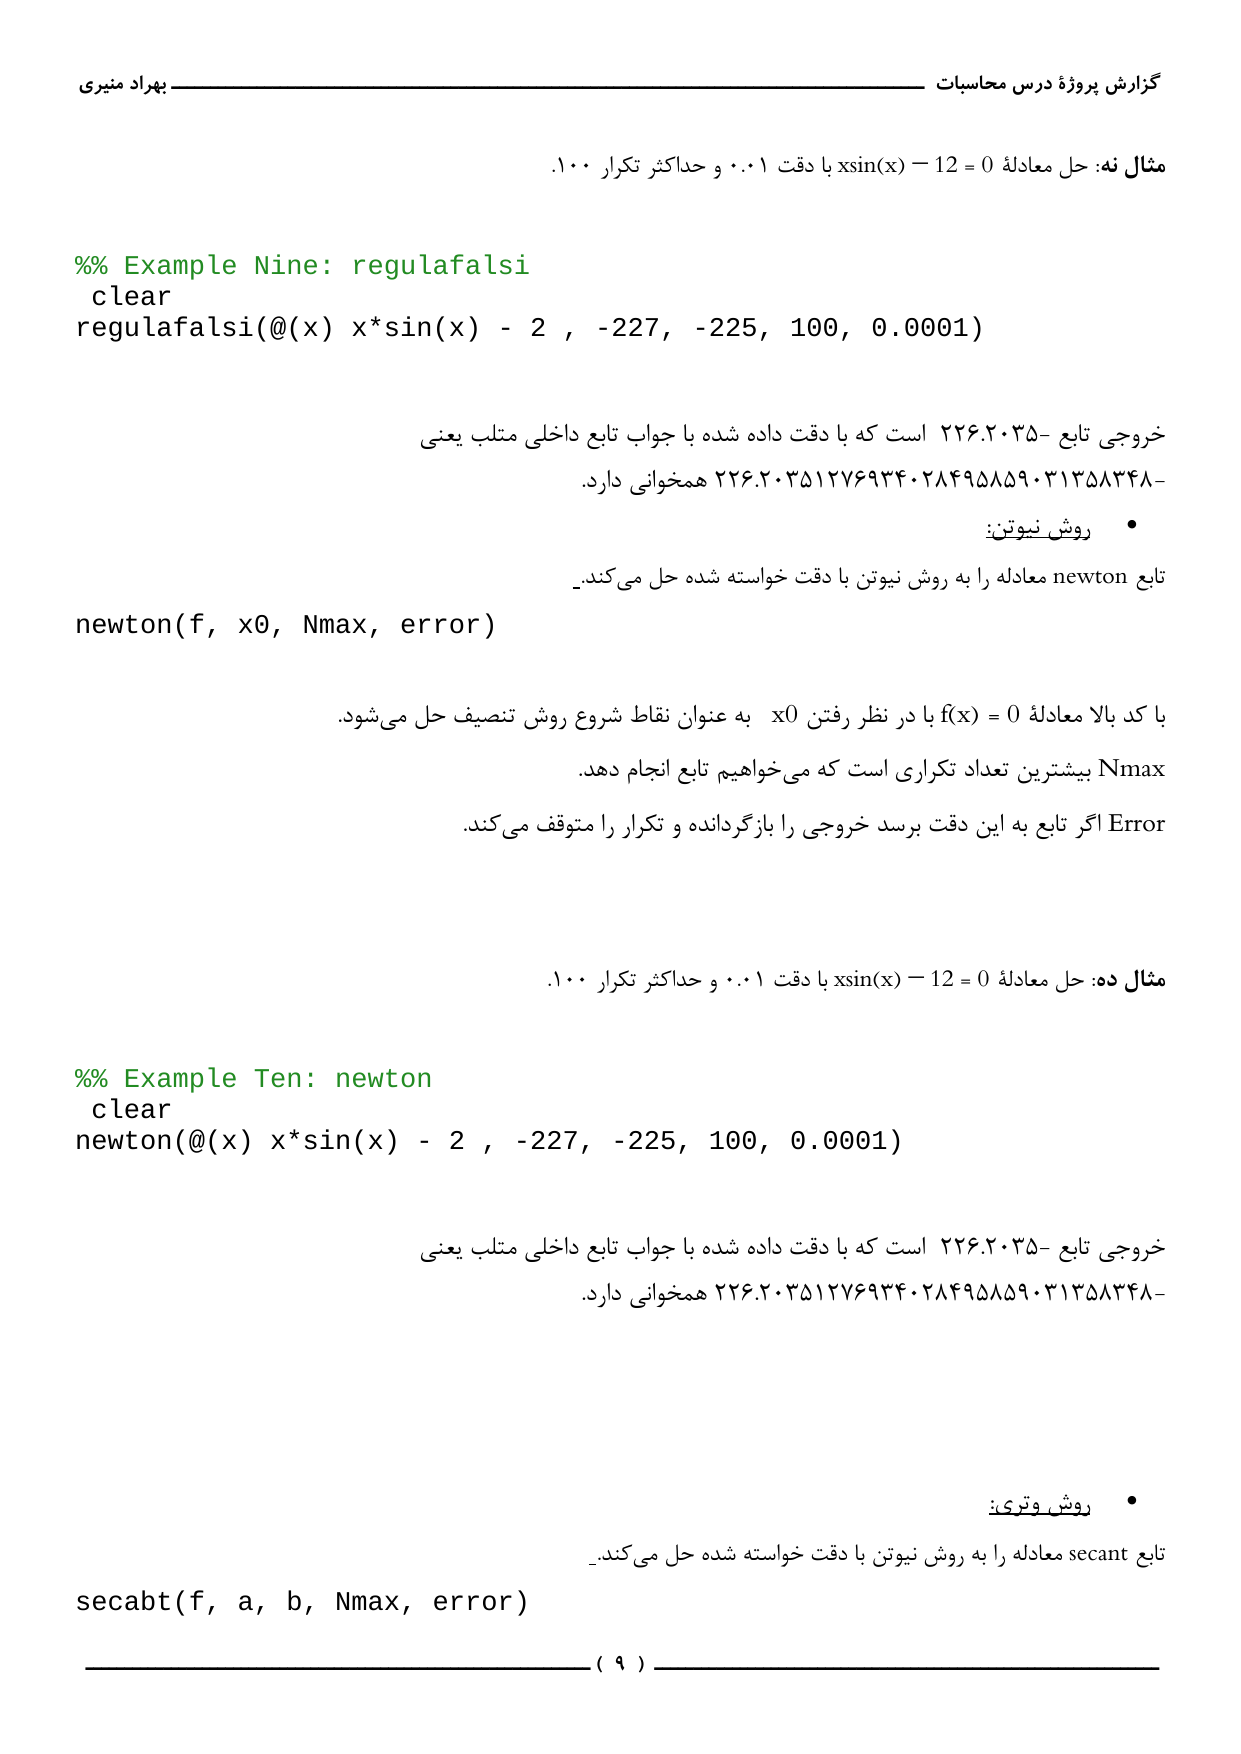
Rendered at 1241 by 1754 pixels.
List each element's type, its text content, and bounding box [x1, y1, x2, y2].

text تابع newton معادله را به روش نیوتن با دقت خواسته شده حل می‌کند. [75, 560, 1165, 594]
text تابع secant معادله را به روش نیوتن با دقت خواسته شده حل می‌کند. [75, 1536, 1165, 1571]
text خروجی تابع -226.2035 است که با دقت داده شده با جواب تابع داخلی متلب یعنی [75, 422, 1165, 451]
text clear [75, 1096, 1165, 1127]
text regulafalsi(@(x) x*sin(x) - 2 , -227, -225, 100, 0.0001) [75, 313, 1165, 344]
list روش نیوتن: [75, 514, 1128, 543]
text clear [75, 283, 1165, 313]
text مثال نه: حل معادلۀ xsin(x) – 12 = 0 با دقت 0.01 و حداکثر تکرار 100. [75, 149, 1165, 184]
text -226.20351276934028495859031358348 همخوانی دارد. [75, 468, 1165, 497]
text secabt(f, a, b, Nmax, error) [75, 1588, 1165, 1618]
text Nmax بیشترین تعداد تکراری است که می‌خواهیم تابع انجام دهد. [75, 751, 1165, 789]
text خروجی تابع -226.2035 است که با دقت داده شده با جواب تابع داخلی متلب یعنی [75, 1236, 1165, 1265]
text newton(@(x) x*sin(x) - 2 , -227, -225, 100, 0.0001) [75, 1127, 1165, 1157]
text %% Example Nine: regulafalsi [75, 252, 1165, 283]
text %% Example Ten: newton [75, 1065, 1165, 1096]
text newton(f, x0, Nmax, error) [75, 611, 1165, 642]
text -226.20351276934028495859031358348 همخوانی دارد. [75, 1281, 1165, 1311]
text مثال ده: حل معادلۀ xsin(x) – 12 = 0 با دقت 0.01 و حداکثر تکرار 100. [75, 962, 1165, 997]
text Error اگر تابع به این دقت برسد خروجی را بازگردانده و تکرار را متوقف می‌کند. [75, 805, 1165, 843]
list روش وتری: [75, 1491, 1128, 1520]
text با کد بالا معادلۀ f(x) = 0 با در نظر رفتن x0 به عنوان نقاط شروع روش تنصیف حل می‌شود. [75, 696, 1165, 734]
